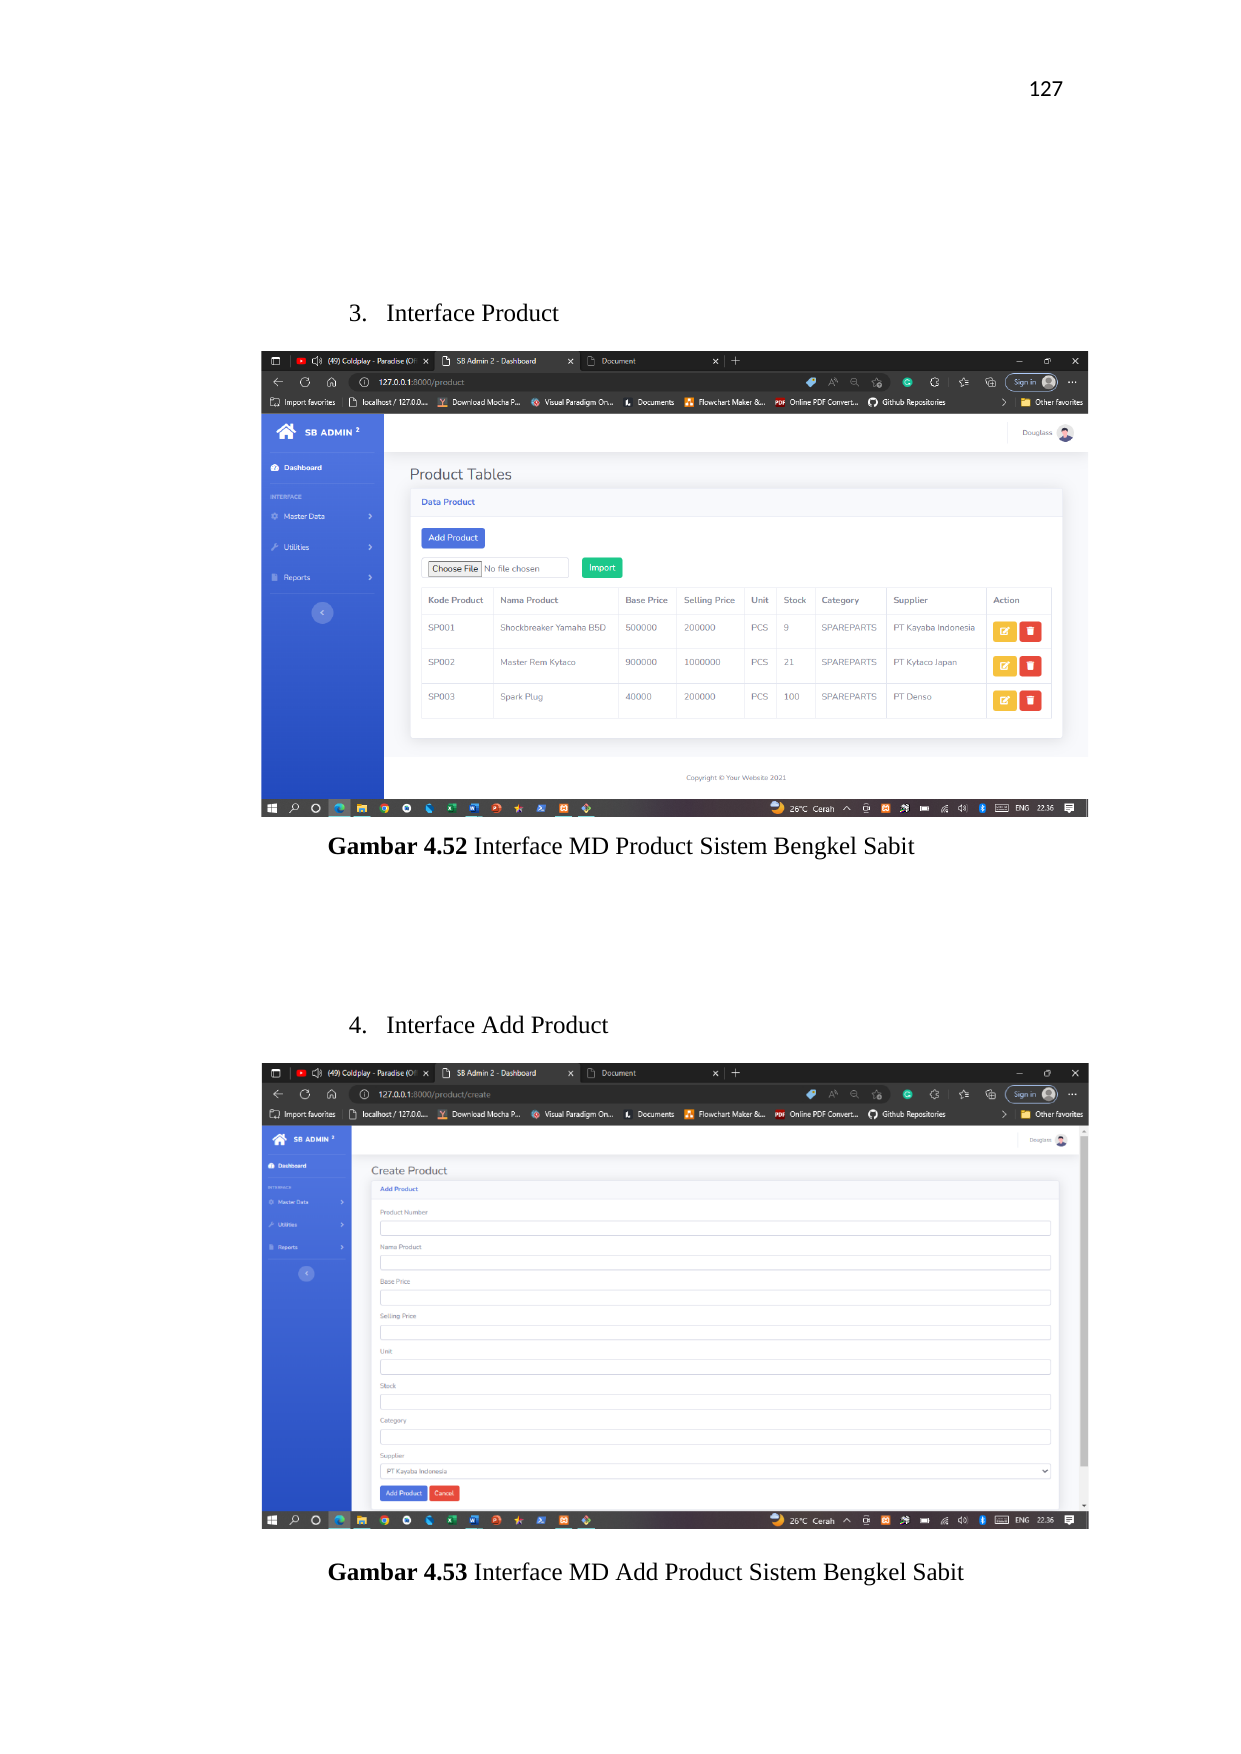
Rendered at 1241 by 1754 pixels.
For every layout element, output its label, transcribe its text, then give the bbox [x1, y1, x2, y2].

picture [261, 351, 1089, 817]
subtitle Interface Add Product [349, 1010, 1063, 1039]
subtitle Interface Product [349, 298, 1063, 327]
picture [261, 1063, 1089, 1529]
